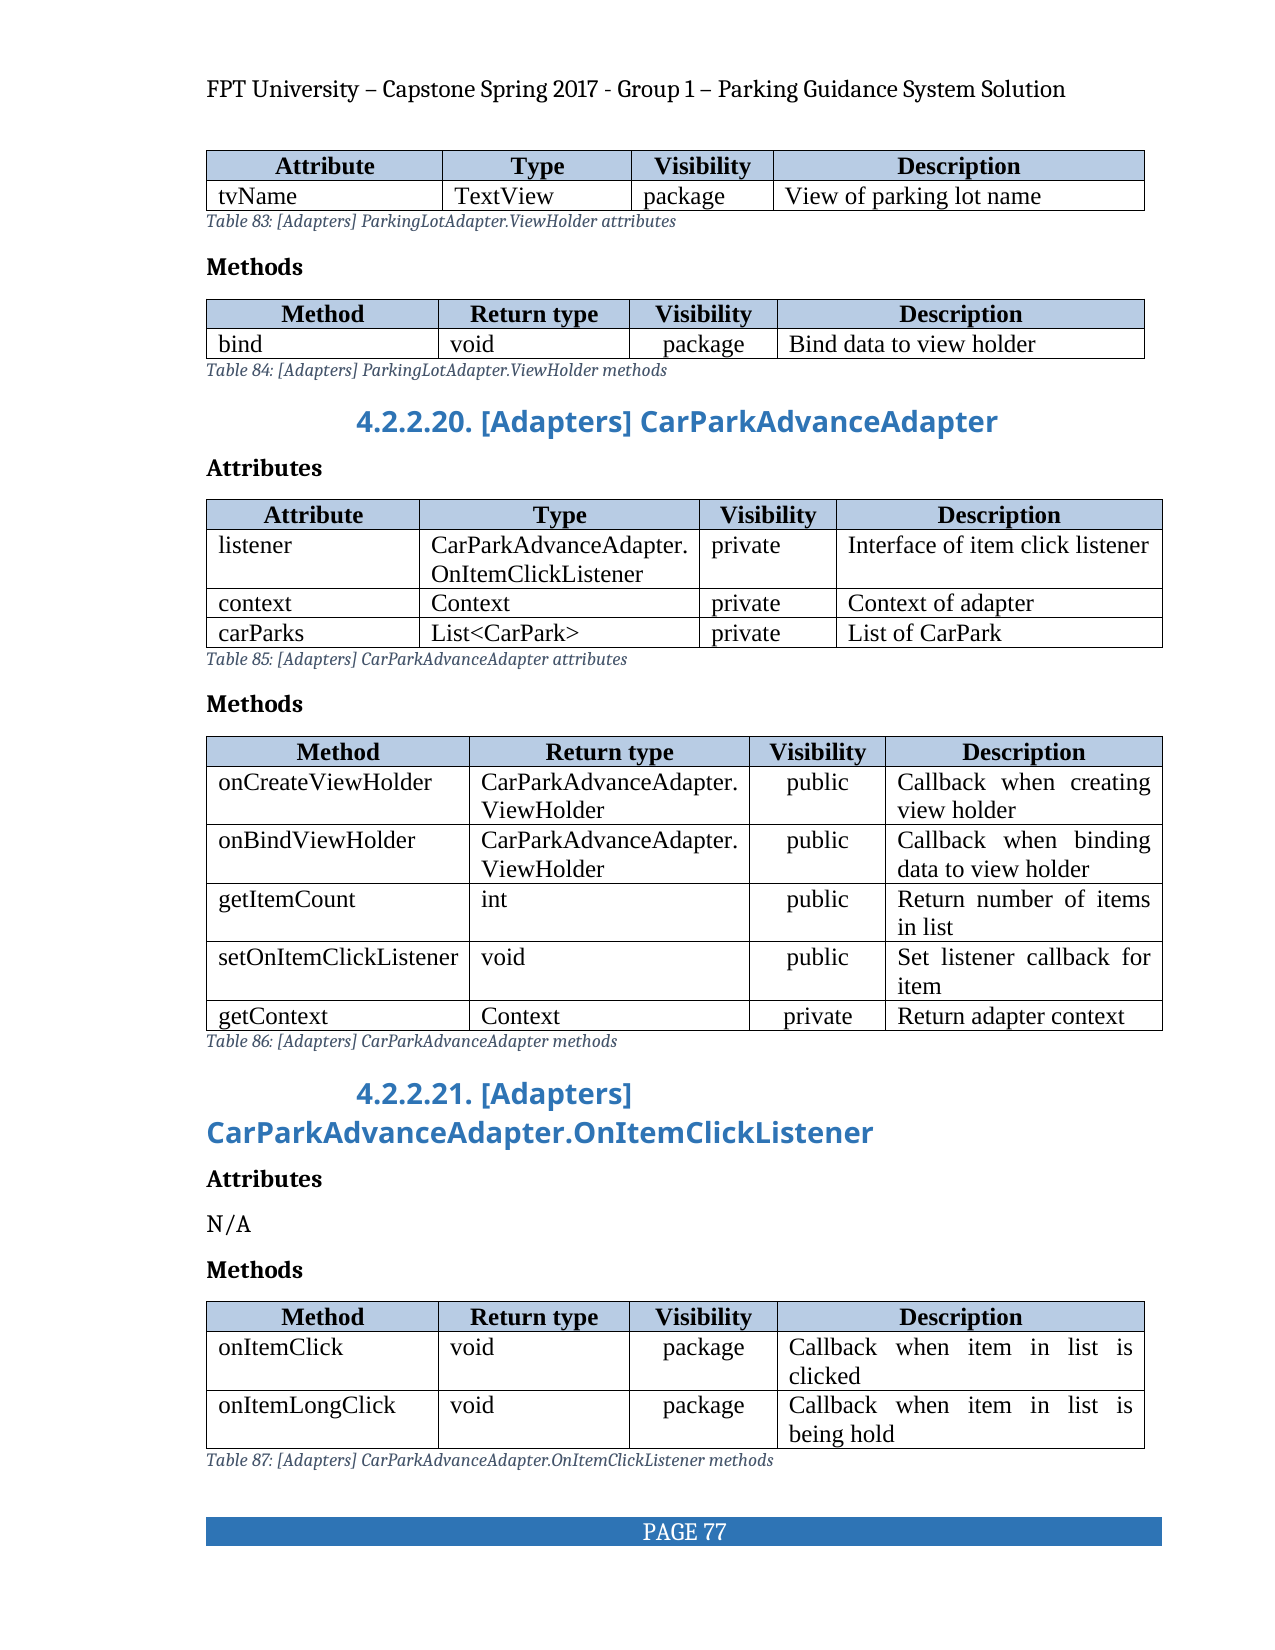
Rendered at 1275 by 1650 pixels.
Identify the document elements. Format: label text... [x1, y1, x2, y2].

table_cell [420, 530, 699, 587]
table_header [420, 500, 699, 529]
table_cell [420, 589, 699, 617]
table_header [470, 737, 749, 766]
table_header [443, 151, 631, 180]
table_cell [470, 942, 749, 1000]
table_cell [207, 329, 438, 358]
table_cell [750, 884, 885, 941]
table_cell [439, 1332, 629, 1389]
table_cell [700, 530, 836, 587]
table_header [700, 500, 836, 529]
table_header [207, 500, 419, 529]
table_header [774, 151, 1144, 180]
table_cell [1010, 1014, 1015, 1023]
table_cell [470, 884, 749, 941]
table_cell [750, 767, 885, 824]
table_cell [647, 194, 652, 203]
subtitle [Adapters] CarParkAdvanceAdapter.OnItemClickListener [206, 1073, 1162, 1152]
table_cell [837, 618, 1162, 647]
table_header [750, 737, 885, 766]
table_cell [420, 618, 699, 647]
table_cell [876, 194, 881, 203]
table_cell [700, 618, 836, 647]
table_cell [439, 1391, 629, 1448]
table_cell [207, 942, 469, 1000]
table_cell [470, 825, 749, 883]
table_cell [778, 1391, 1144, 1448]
text N/A [206, 1210, 1162, 1239]
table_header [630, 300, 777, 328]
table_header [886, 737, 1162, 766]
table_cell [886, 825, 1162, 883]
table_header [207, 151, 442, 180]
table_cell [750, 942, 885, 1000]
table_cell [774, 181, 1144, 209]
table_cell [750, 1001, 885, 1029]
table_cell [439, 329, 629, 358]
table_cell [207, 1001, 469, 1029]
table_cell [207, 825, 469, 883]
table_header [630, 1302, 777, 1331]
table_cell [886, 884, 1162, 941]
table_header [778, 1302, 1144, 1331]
text Attributes [206, 1165, 1162, 1194]
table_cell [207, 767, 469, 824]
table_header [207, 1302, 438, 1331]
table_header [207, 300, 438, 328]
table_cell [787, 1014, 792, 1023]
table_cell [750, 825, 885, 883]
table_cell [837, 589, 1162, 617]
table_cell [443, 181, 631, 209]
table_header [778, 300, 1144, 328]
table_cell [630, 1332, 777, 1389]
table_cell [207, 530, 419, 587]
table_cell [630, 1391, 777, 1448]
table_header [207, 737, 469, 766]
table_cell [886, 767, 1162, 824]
text Methods [206, 1256, 1162, 1284]
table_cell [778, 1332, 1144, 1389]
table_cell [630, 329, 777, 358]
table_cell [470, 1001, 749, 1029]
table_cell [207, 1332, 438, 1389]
text Attributes [206, 454, 1162, 482]
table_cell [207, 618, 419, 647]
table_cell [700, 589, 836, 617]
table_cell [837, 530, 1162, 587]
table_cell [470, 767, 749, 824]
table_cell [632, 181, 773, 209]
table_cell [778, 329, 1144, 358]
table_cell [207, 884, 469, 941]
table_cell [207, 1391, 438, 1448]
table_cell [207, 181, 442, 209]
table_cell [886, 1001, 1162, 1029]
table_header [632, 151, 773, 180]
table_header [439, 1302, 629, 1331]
subtitle [Adapters] CarParkAdvanceAdapter [206, 401, 1162, 441]
text Methods [206, 253, 1162, 282]
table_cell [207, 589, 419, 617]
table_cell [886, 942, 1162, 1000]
text Methods [206, 690, 1162, 719]
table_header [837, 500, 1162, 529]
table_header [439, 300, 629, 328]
